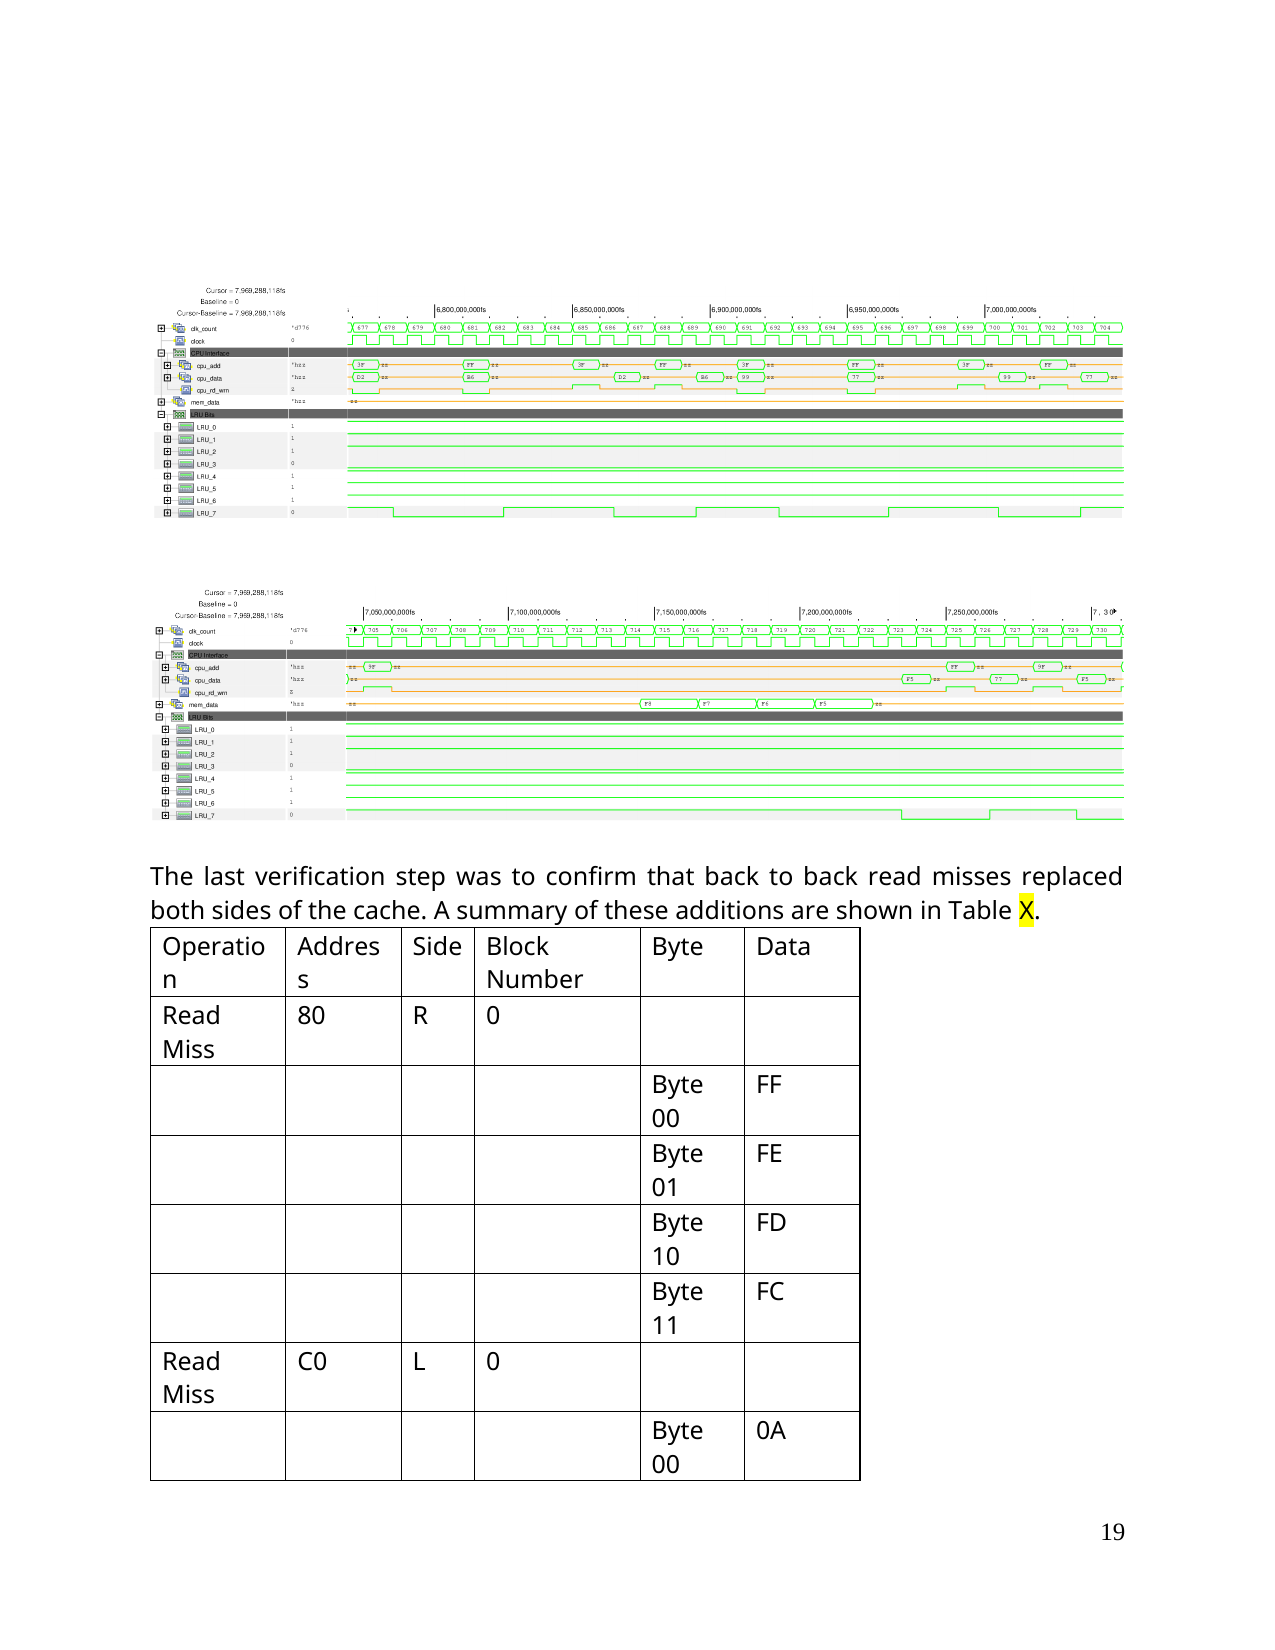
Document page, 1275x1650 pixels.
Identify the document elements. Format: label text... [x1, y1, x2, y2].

table_cell [475, 1205, 640, 1273]
table_cell [475, 1136, 640, 1204]
table_cell FC [745, 1274, 859, 1342]
table_cell [151, 1274, 285, 1342]
picture [150, 286, 1125, 524]
table_cell [641, 1343, 744, 1411]
text The last verification step was to confirm that back to back read misses replaced both sides of the cache. A summary of these additions are shown in Table X. [150, 859, 1125, 927]
table_cell [286, 1274, 401, 1342]
table_cell C0 [286, 1343, 401, 1411]
table_cell [402, 1274, 474, 1342]
table_cell Byte 00 [641, 1412, 744, 1480]
table_cell [151, 1412, 285, 1480]
picture [150, 586, 1125, 825]
table_cell [745, 1343, 859, 1411]
table_cell [475, 1274, 640, 1342]
table_cell [402, 1066, 474, 1134]
table_cell 0A [745, 1412, 859, 1480]
table_cell [286, 1066, 401, 1134]
table_cell [151, 1205, 285, 1273]
table_cell 0 [475, 997, 640, 1065]
table_header Address [286, 928, 401, 996]
table_header Data [745, 928, 859, 996]
table_cell [475, 1412, 640, 1480]
table_cell FF [745, 1066, 859, 1134]
table_cell Read Miss [151, 1343, 285, 1411]
table_cell Byte 00 [641, 1066, 744, 1134]
table_cell [402, 1205, 474, 1273]
table_header Block Number [475, 928, 640, 996]
table_cell [402, 1136, 474, 1204]
table_cell [151, 1066, 285, 1134]
table_cell FE [745, 1136, 859, 1204]
table_header Side [402, 928, 474, 996]
table_cell [641, 997, 744, 1065]
table_cell FD [745, 1205, 859, 1273]
table_cell 80 [286, 997, 401, 1065]
table_cell [402, 1412, 474, 1480]
table_cell [286, 1205, 401, 1273]
table_cell [151, 1136, 285, 1204]
table_cell Read Miss [151, 997, 285, 1065]
table_cell Byte 10 [641, 1205, 744, 1273]
table_cell R [402, 997, 474, 1065]
table_cell [286, 1412, 401, 1480]
table_cell Byte 01 [641, 1136, 744, 1204]
table_cell [286, 1136, 401, 1204]
table_cell 0 [475, 1343, 640, 1411]
table_cell [475, 1066, 640, 1134]
table_cell Byte 11 [641, 1274, 744, 1342]
table_header Operation [151, 928, 285, 996]
table_cell L [402, 1343, 474, 1411]
table_cell [745, 997, 859, 1065]
table_header Byte [641, 928, 744, 996]
